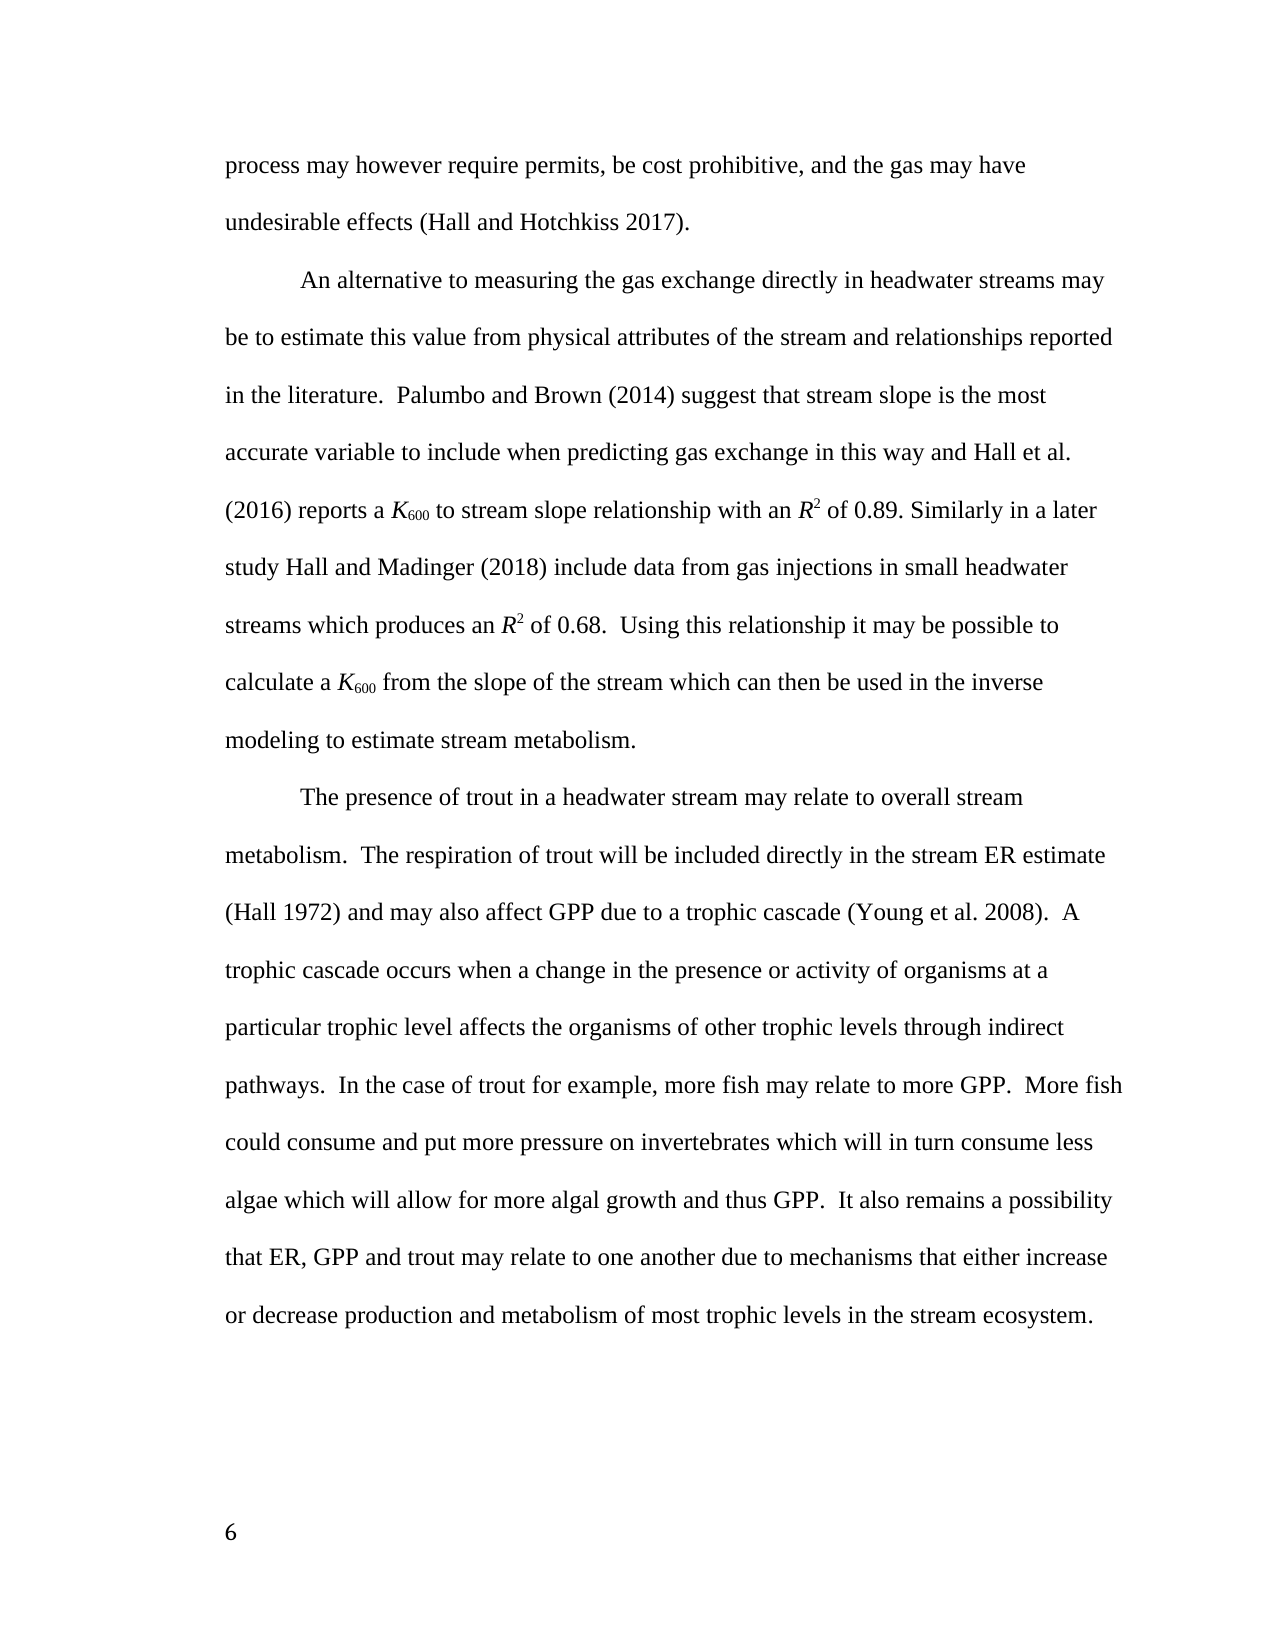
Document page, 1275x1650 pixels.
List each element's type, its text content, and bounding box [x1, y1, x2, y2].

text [225, 150, 1125, 236]
text An alternative to measuring the gas exchange directly in headwater streams may be to estimate this value from physical attributes of the stream and relationships reported in the literature suggest that stream slope is the most accurate variable to include when predicting gas exchange in this way and Hall et al. (2016) reports a K600 to stream slope relationship with an R2 of 0.89. Similarly in a later study Hall and Madinger (2018) include data from gas injections in small headwater streams which produces an R2 of 0.68. Using this relationship it may be possible to calculate a K600 from the slope of the stream which can then be used in the inverse modeling to estimate stream metabolism. [225, 265, 1125, 754]
